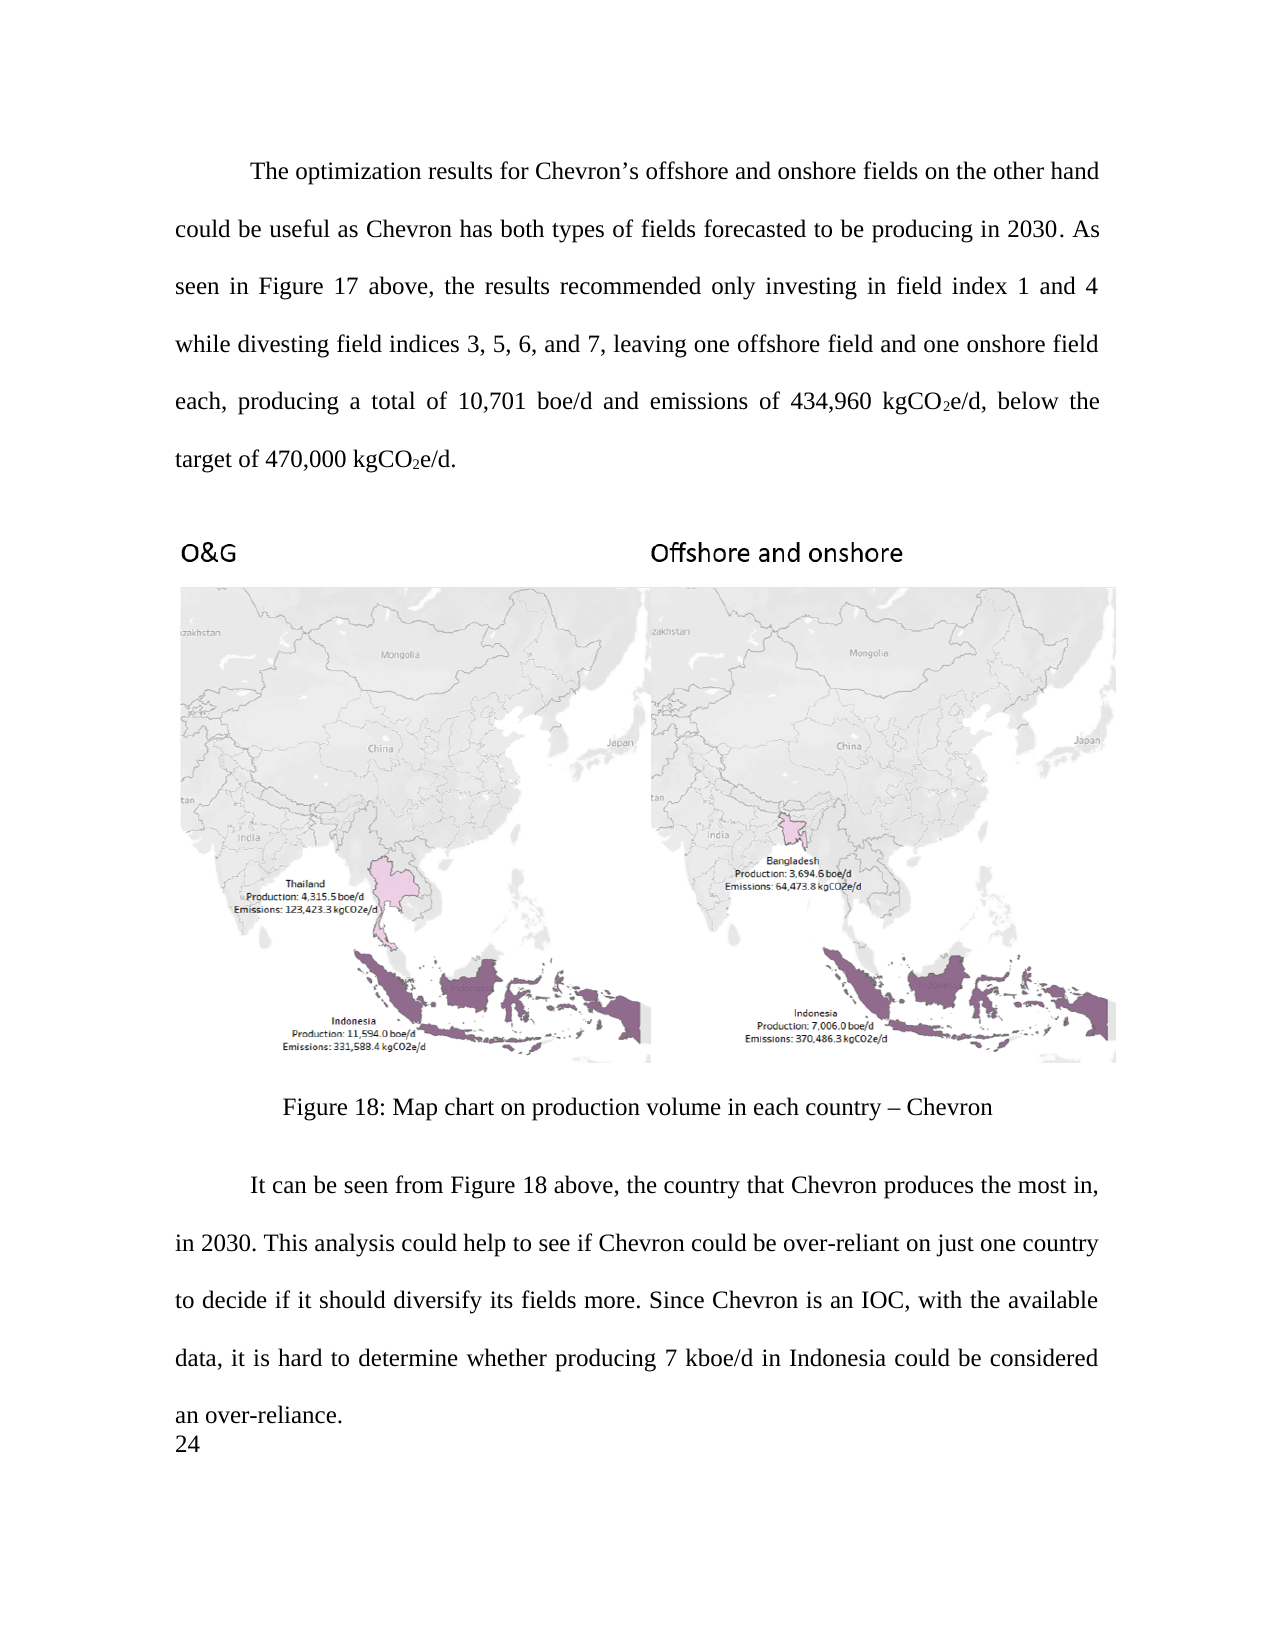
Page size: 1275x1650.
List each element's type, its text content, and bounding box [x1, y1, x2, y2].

text It can be seen from Figure 18 above, the country that Chevron produces the most in, in 2030. This analysis could help to see if Chevron could be over-reliant on just one country to decide if it should diversify its fields more. Since Chevron is an IOC, with the available data, it is hard to determine whether producing 7 kboe/d in Indonesia could be considered an over-reliance. [175, 1170, 1100, 1429]
picture [175, 530, 1120, 1078]
text The optimization results for Chevron’s offshore and onshore fields on the other hand could be useful as Chevron has both types of fields forecasted to be producing in 2030. As seen in Figure 17 above, the results recommended only investing in field index 1 and 4 while divesting field indices 3, 5, 6, and 7, leaving one offshore field and one onshore field each, producing a total of 10,701 boe/d and emissions of 434,960 kgCO2e/d, below the target of 470,000 kgCO2e/d. [175, 156, 1100, 472]
text Figure 18: Map chart on production volume in each country – Chevron [175, 1092, 1100, 1121]
